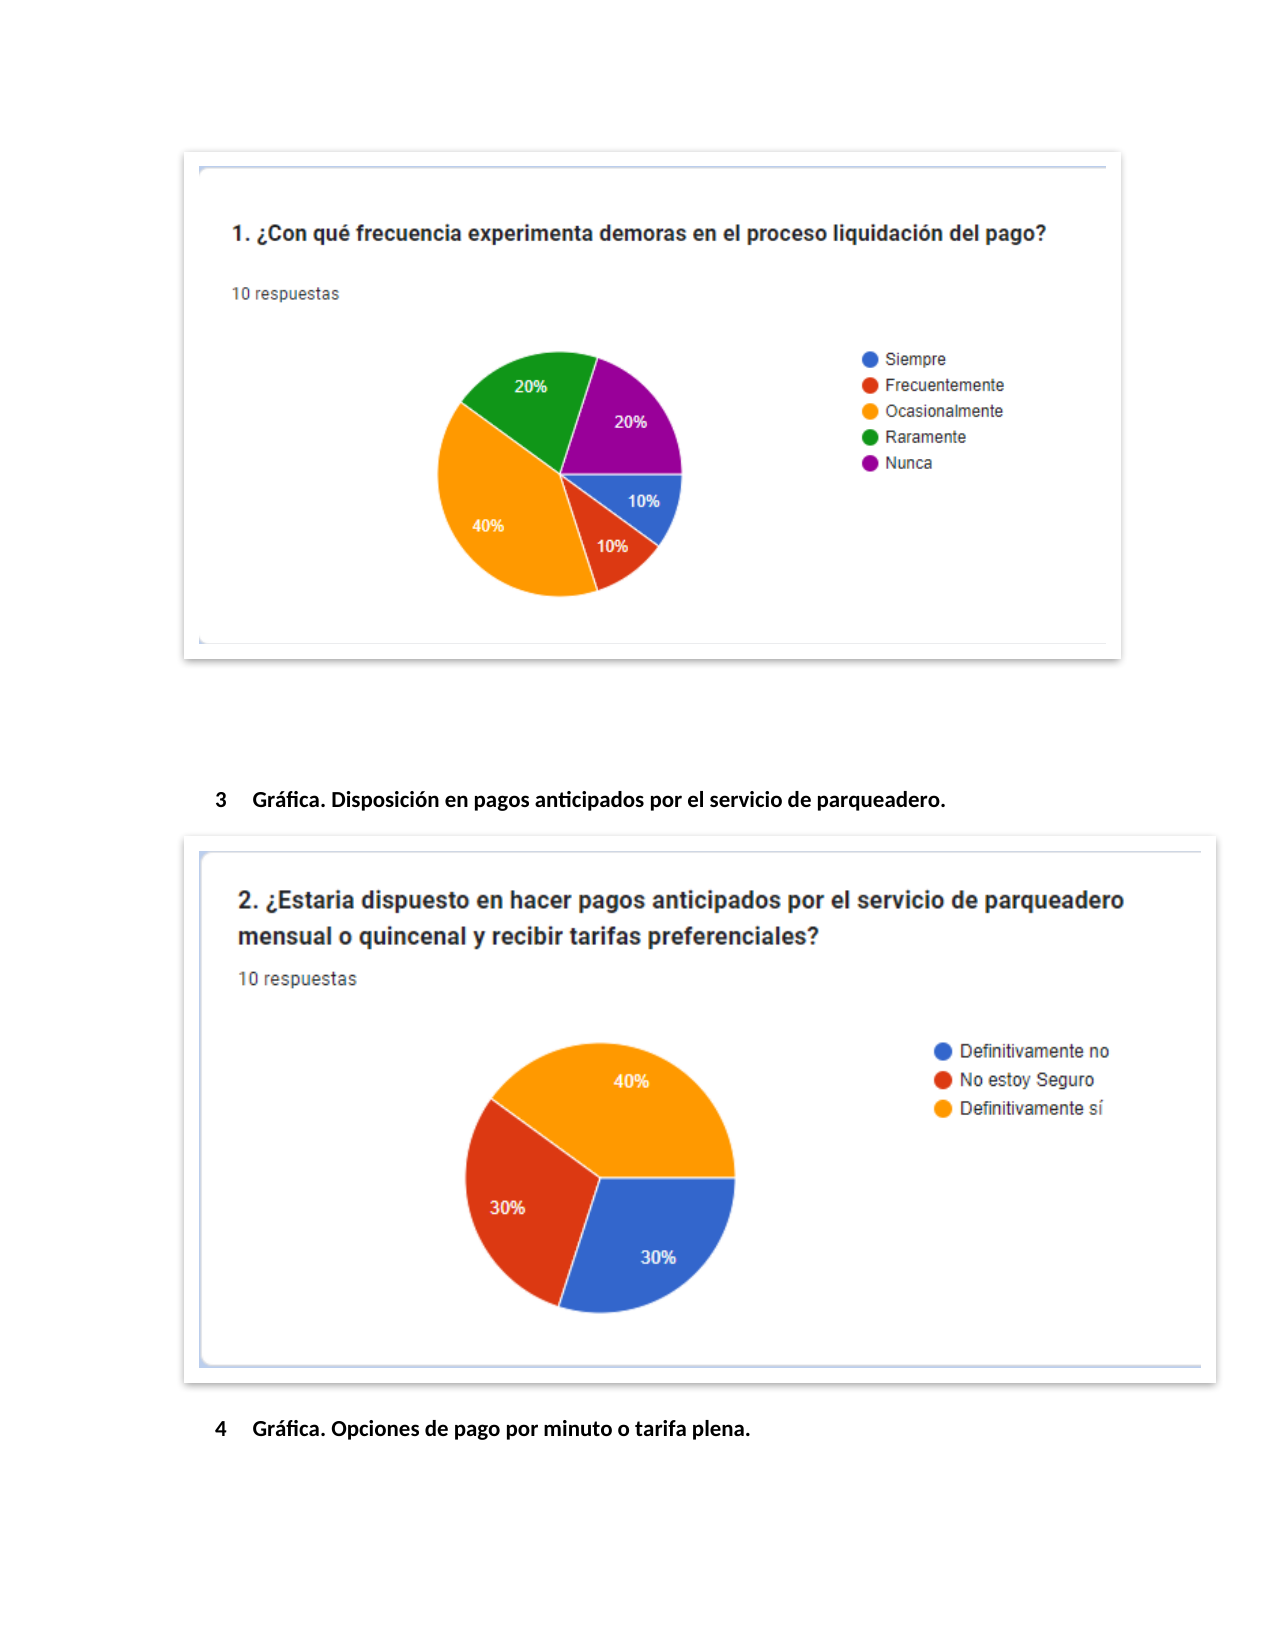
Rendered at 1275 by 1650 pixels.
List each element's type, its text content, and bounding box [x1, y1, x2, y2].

list Gráfica. Disposición en pagos anticipados por el servicio de parqueadero. [215, 785, 1098, 813]
picture [199, 166, 1106, 644]
picture [199, 851, 1201, 1368]
list Gráfica. Opciones de pago por minuto o tarifa plena. [215, 1414, 1098, 1442]
